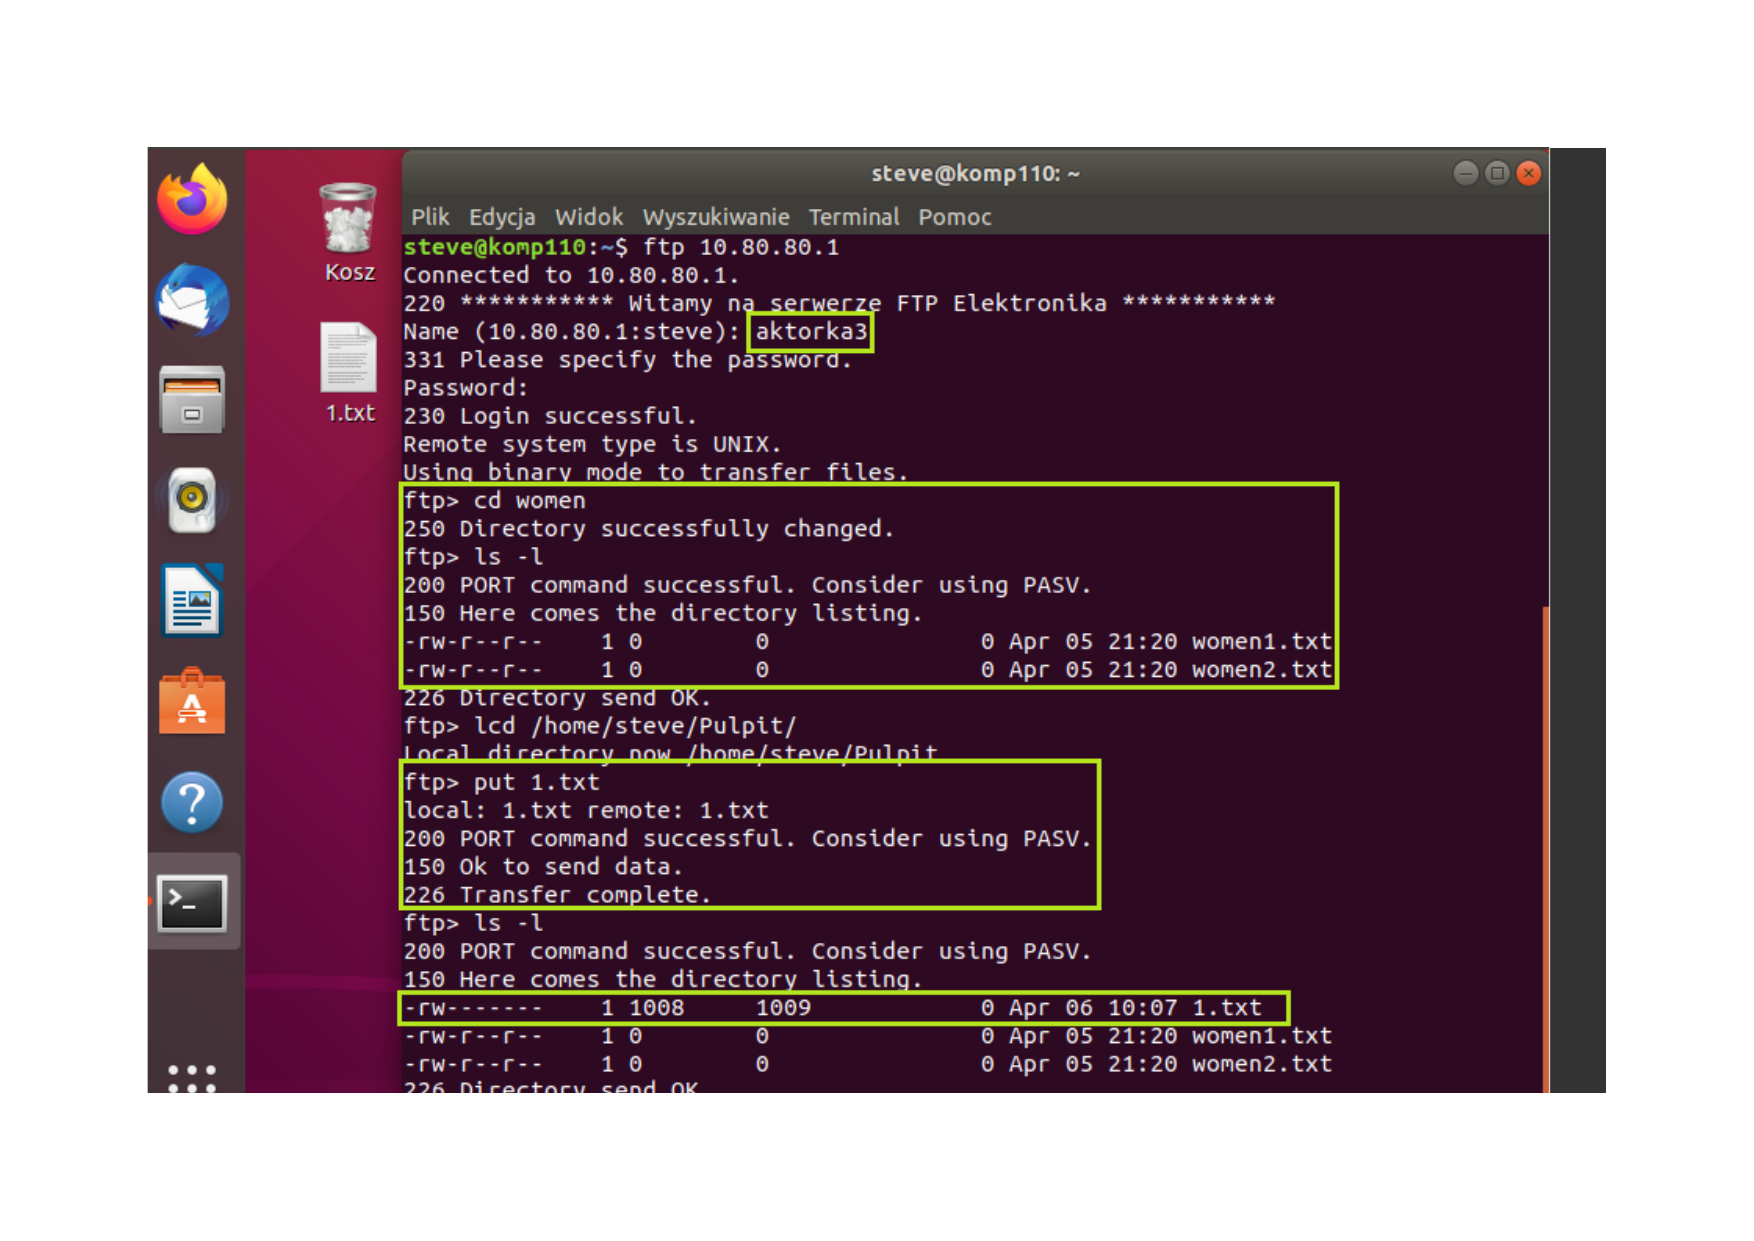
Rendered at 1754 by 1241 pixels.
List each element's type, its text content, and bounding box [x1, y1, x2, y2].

text 4.12 [1550, 148, 1606, 1093]
picture [147, 147, 1550, 1093]
